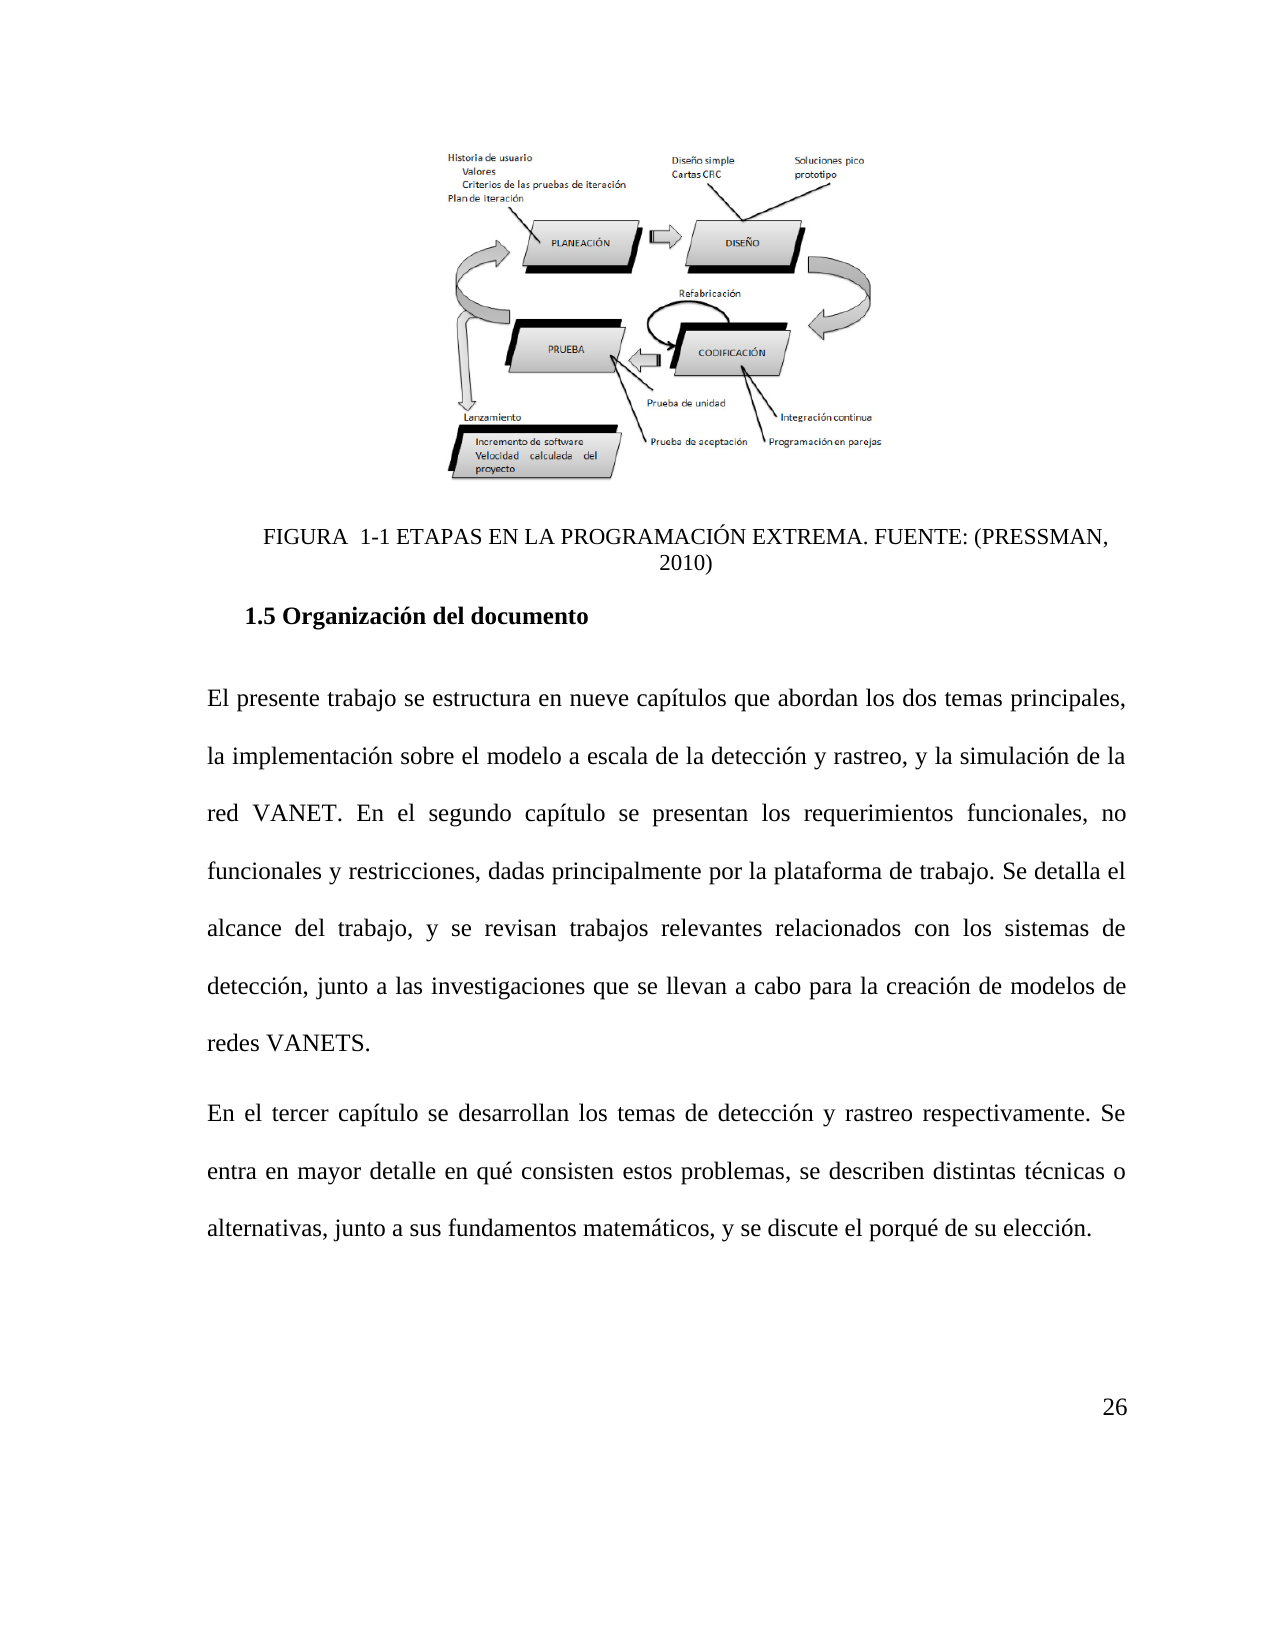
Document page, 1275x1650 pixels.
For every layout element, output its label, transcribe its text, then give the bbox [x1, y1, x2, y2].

subtitle Organización del documento [244, 601, 1127, 629]
text El presente trabajo se estructura en nueve capítulos que abordan los dos temas principales, la implementación sobre el modelo a escala de la detección y rastreo, y la simulación de la red VANET. En el segundo capítulo se presentan los requerimientos funcionales, no funcionales y restricciones, dadas principalmente por la plataforma de trabajo. Se detalla el alcance del trabajo, y se revisan trabajos relevantes relacionados con los sistemas de detección, junto a las investigaciones que se llevan a cabo para la creación de modelos de redes VANETS. [207, 683, 1127, 1057]
picture [441, 147, 893, 482]
text Figura 1-1 etapas en la programación extrema. Fuente: (Pressman, 2010) [244, 523, 1127, 576]
text En el tercer capítulo se desarrollan los temas de detección y rastreo respectivamente. Se entra en mayor detalle en qué consisten estos problemas, se describen distintas técnicas o alternativas, junto a sus fundamentos matemáticos, y se discute el porqué de su elección. [207, 1098, 1127, 1242]
